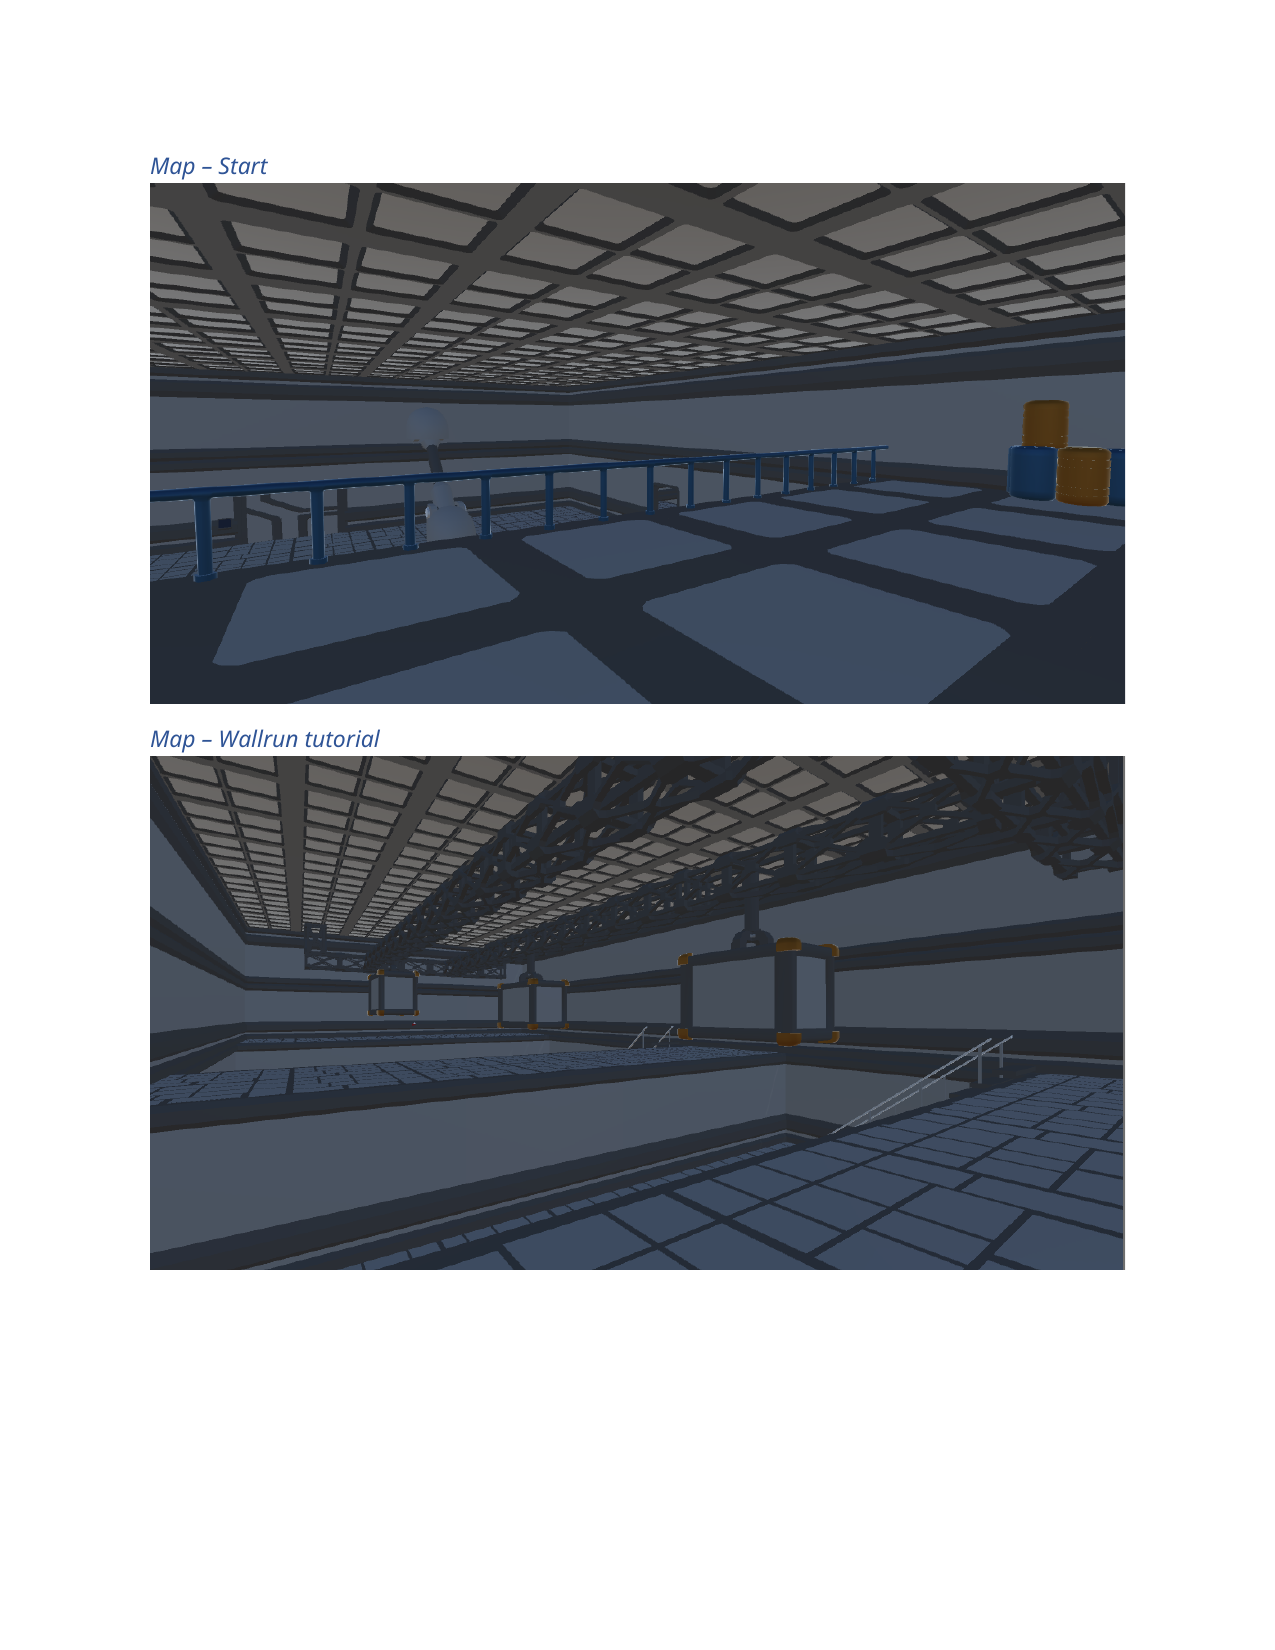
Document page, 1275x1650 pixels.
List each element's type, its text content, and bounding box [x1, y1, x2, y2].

subtitle Map – Wallrun tutorial [150, 723, 1125, 754]
picture [150, 183, 1125, 704]
picture [150, 756, 1125, 1270]
subtitle Map – Start [150, 150, 1125, 181]
